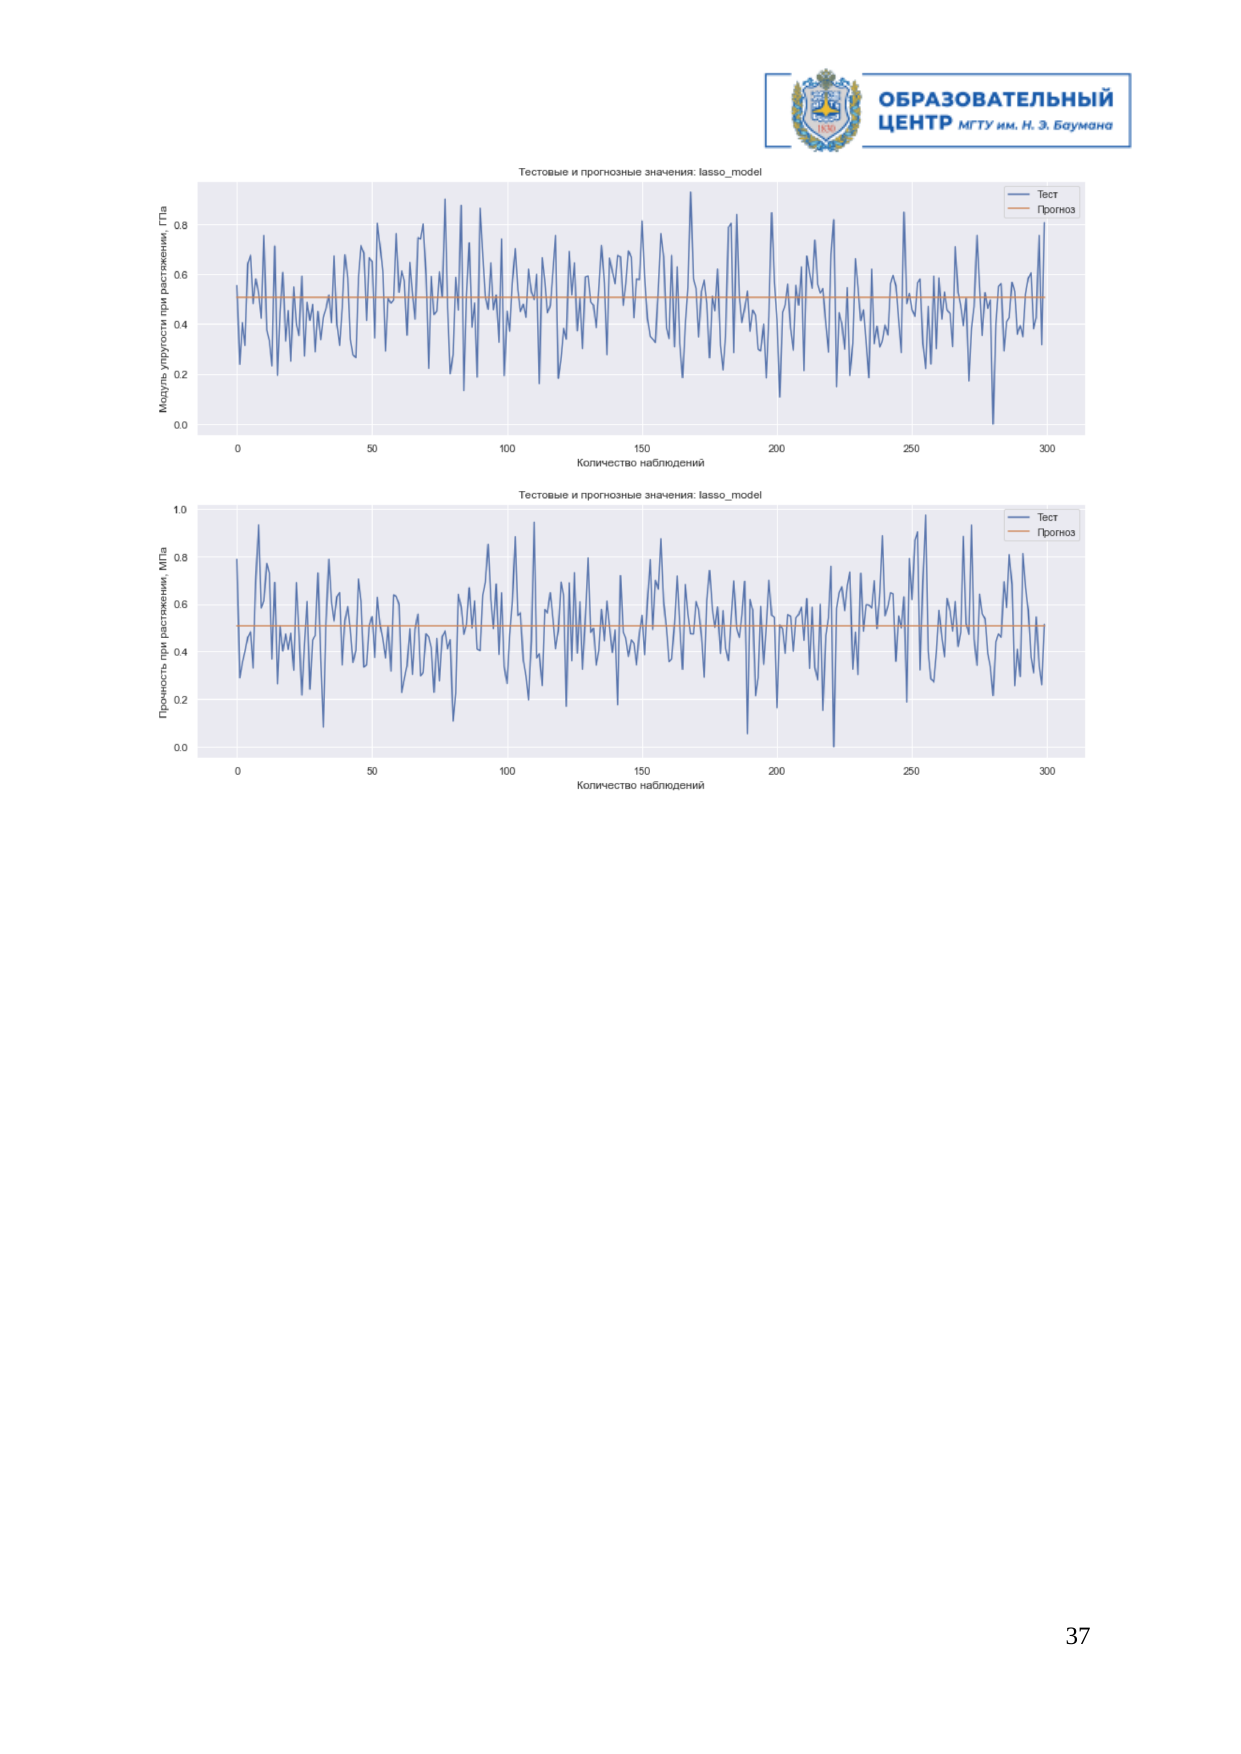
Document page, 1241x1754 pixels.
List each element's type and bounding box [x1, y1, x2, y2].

picture [150, 45, 1182, 796]
